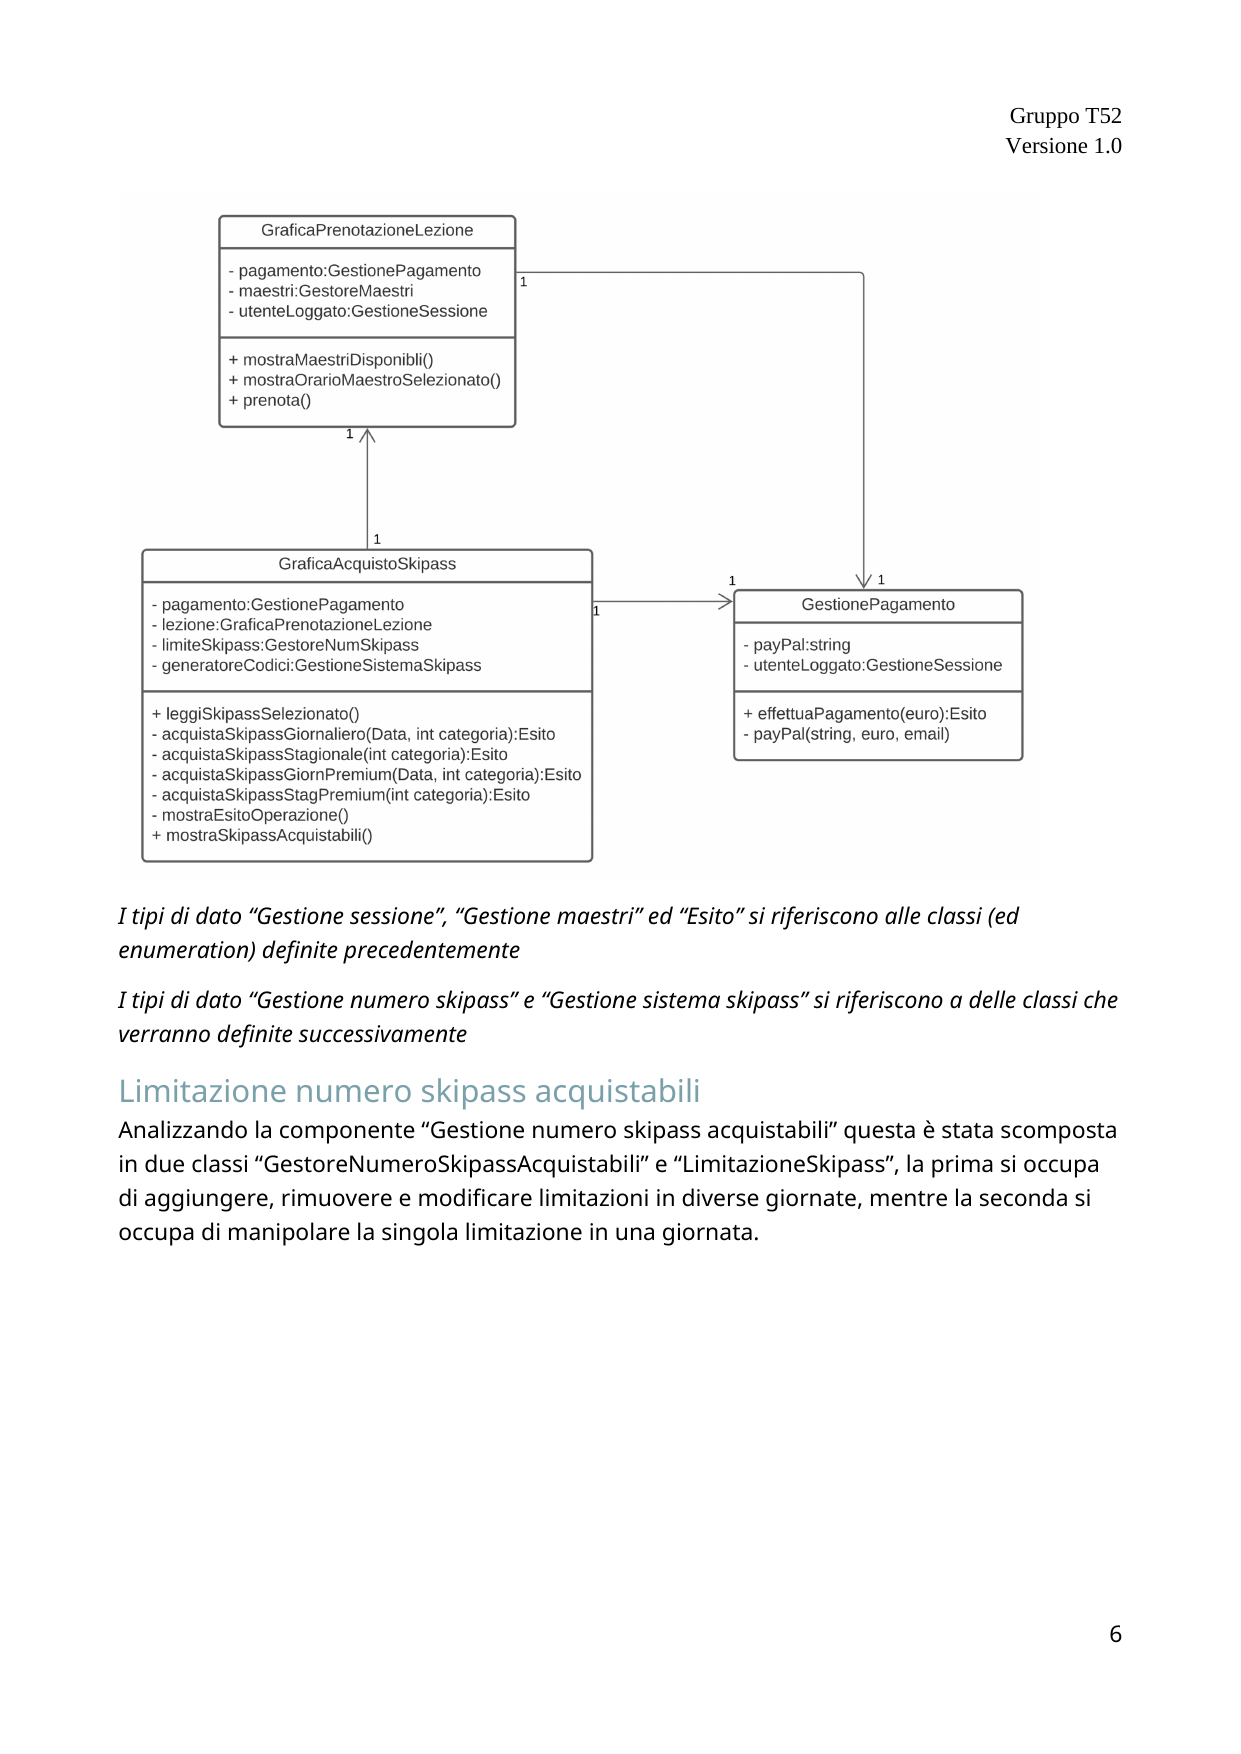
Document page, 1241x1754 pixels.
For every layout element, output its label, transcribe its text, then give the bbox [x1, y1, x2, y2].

text I tipi di dato “Gestione sessione”, “Gestione maestri” ed “Esito” si riferiscono alle classi (ed enumeration) definite precedentemente [118, 900, 1122, 965]
text I tipi di dato “Gestione numero skipass” e “Gestione sistema skipass” si riferiscono a delle classi che verranno definite successivamente [118, 984, 1122, 1049]
text Analizzando la componente “Gestione numero skipass acquistabili” questa è stata scomposta in due classi “GestoreNumeroSkipassAcquistabili” e “LimitazioneSkipass”, la prima si occupa di aggiungere, rimuovere e modificare limitazioni in diverse giornate, mentre la seconda si occupa di manipolare la singola limitazione in una giornata. [118, 1114, 1122, 1247]
subtitle Limitazione numero skipass acquistabili [118, 1068, 1122, 1111]
picture [118, 193, 1042, 881]
